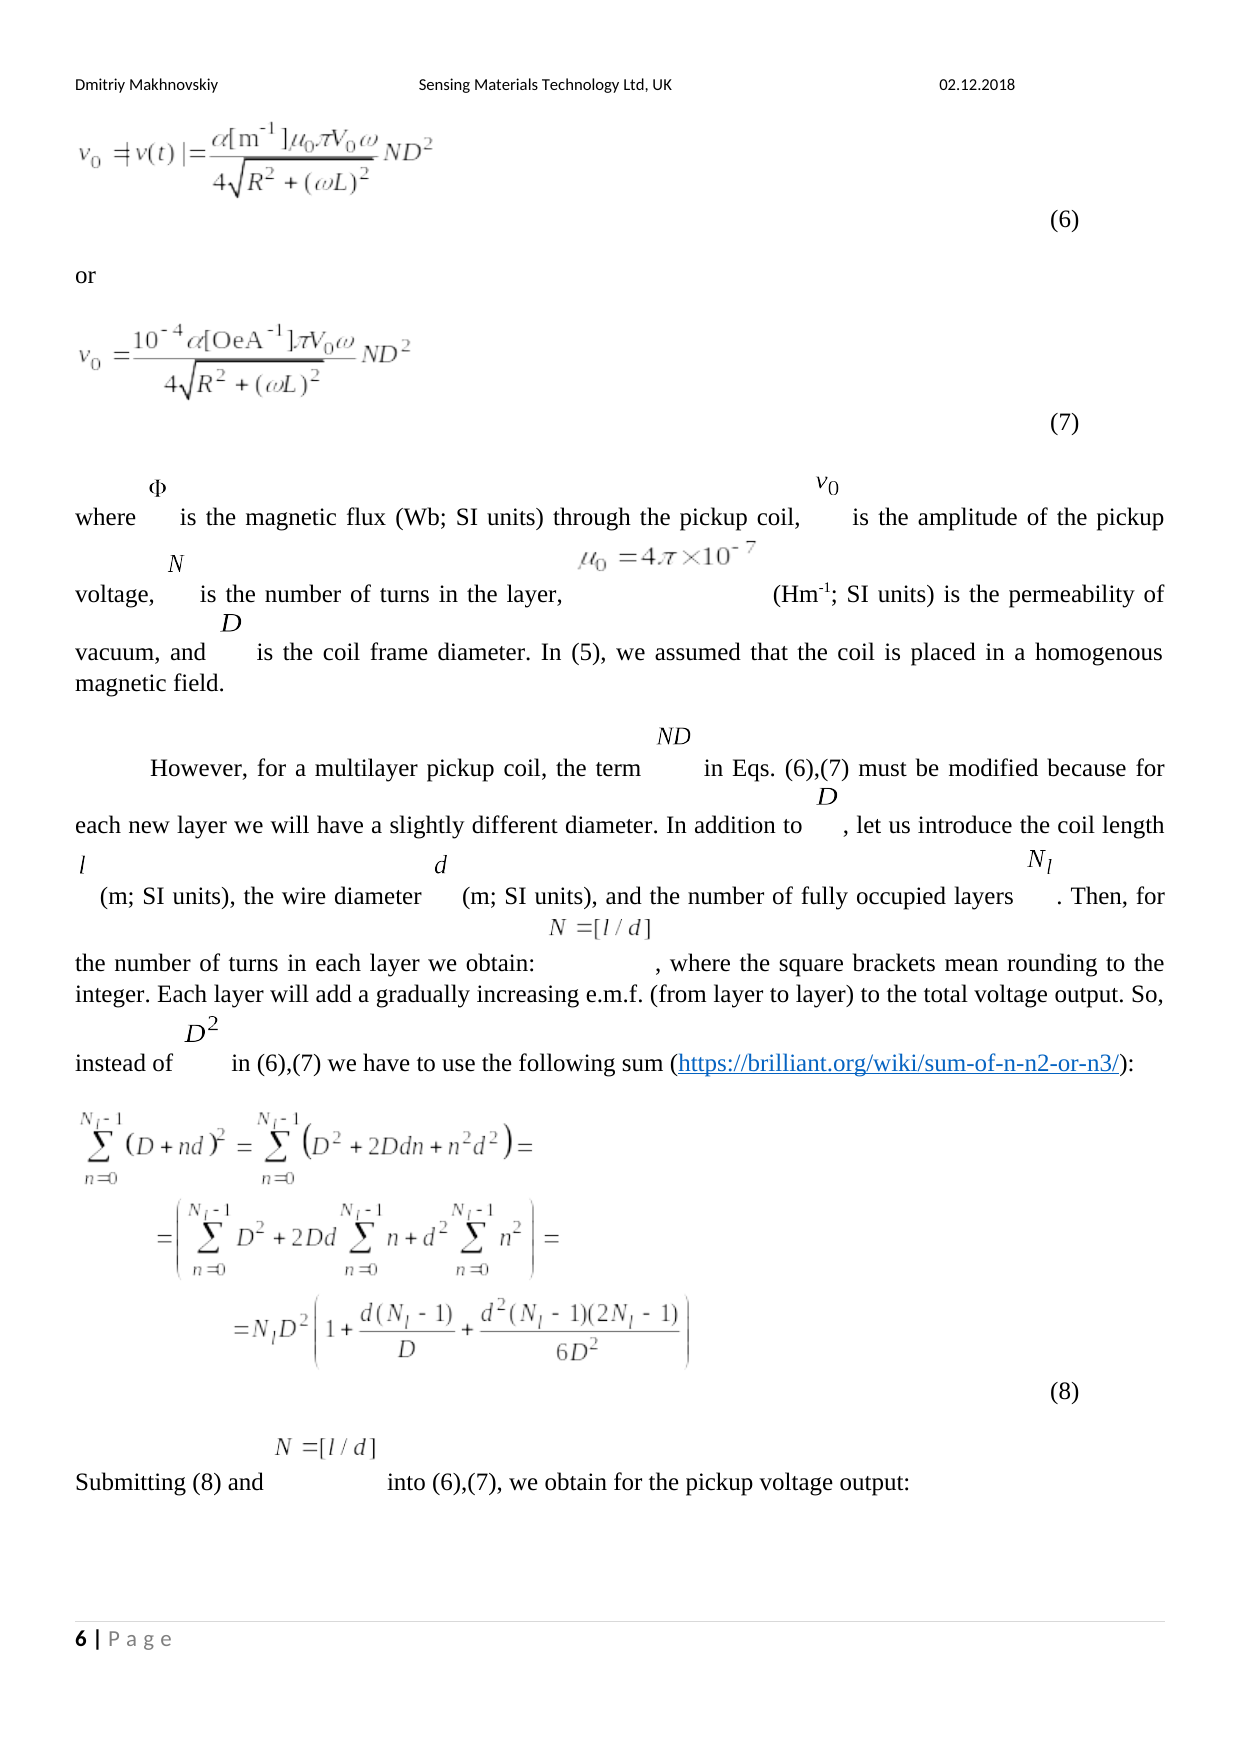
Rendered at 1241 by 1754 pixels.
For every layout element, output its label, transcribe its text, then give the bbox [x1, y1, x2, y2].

text (7) [75, 317, 1165, 435]
text However, for a multilayer pickup coil, the term in Eqs. (6),(7) must be modified because for each new layer we will have a slightly different diameter. In addition to , let us introduce the coil length (m; SI units), the wire diameter (m; SI units), and the number of fully occupied layers . Then, for the number of turns in each layer we obtain: , where the square brackets mean rounding to the integer. Each layer will add a gradually increasing e.m.f. (from layer to layer) to the total voltage output. So, instead of in (6),(7) we have to use the following sum (https://brilliant.org/wiki/sum-of-n-n2-or-n3/): [75, 724, 1165, 1076]
text where is the magnetic flux (Wb; SI units) through the pickup coil, is the amplitude of the pickup voltage, is the number of turns in the layer, (Hm-1; SI units) is the permeability of vacuum, and is the coil frame diameter. In (5), we assumed that the coil is placed in a homogenous magnetic field. [75, 463, 1165, 697]
text or [75, 261, 1165, 289]
text (8) [75, 1104, 1165, 1404]
text Submitting (8) and into (6),(7), we obtain for the pickup voltage output: [75, 1432, 1165, 1496]
text (6) [75, 114, 1165, 233]
